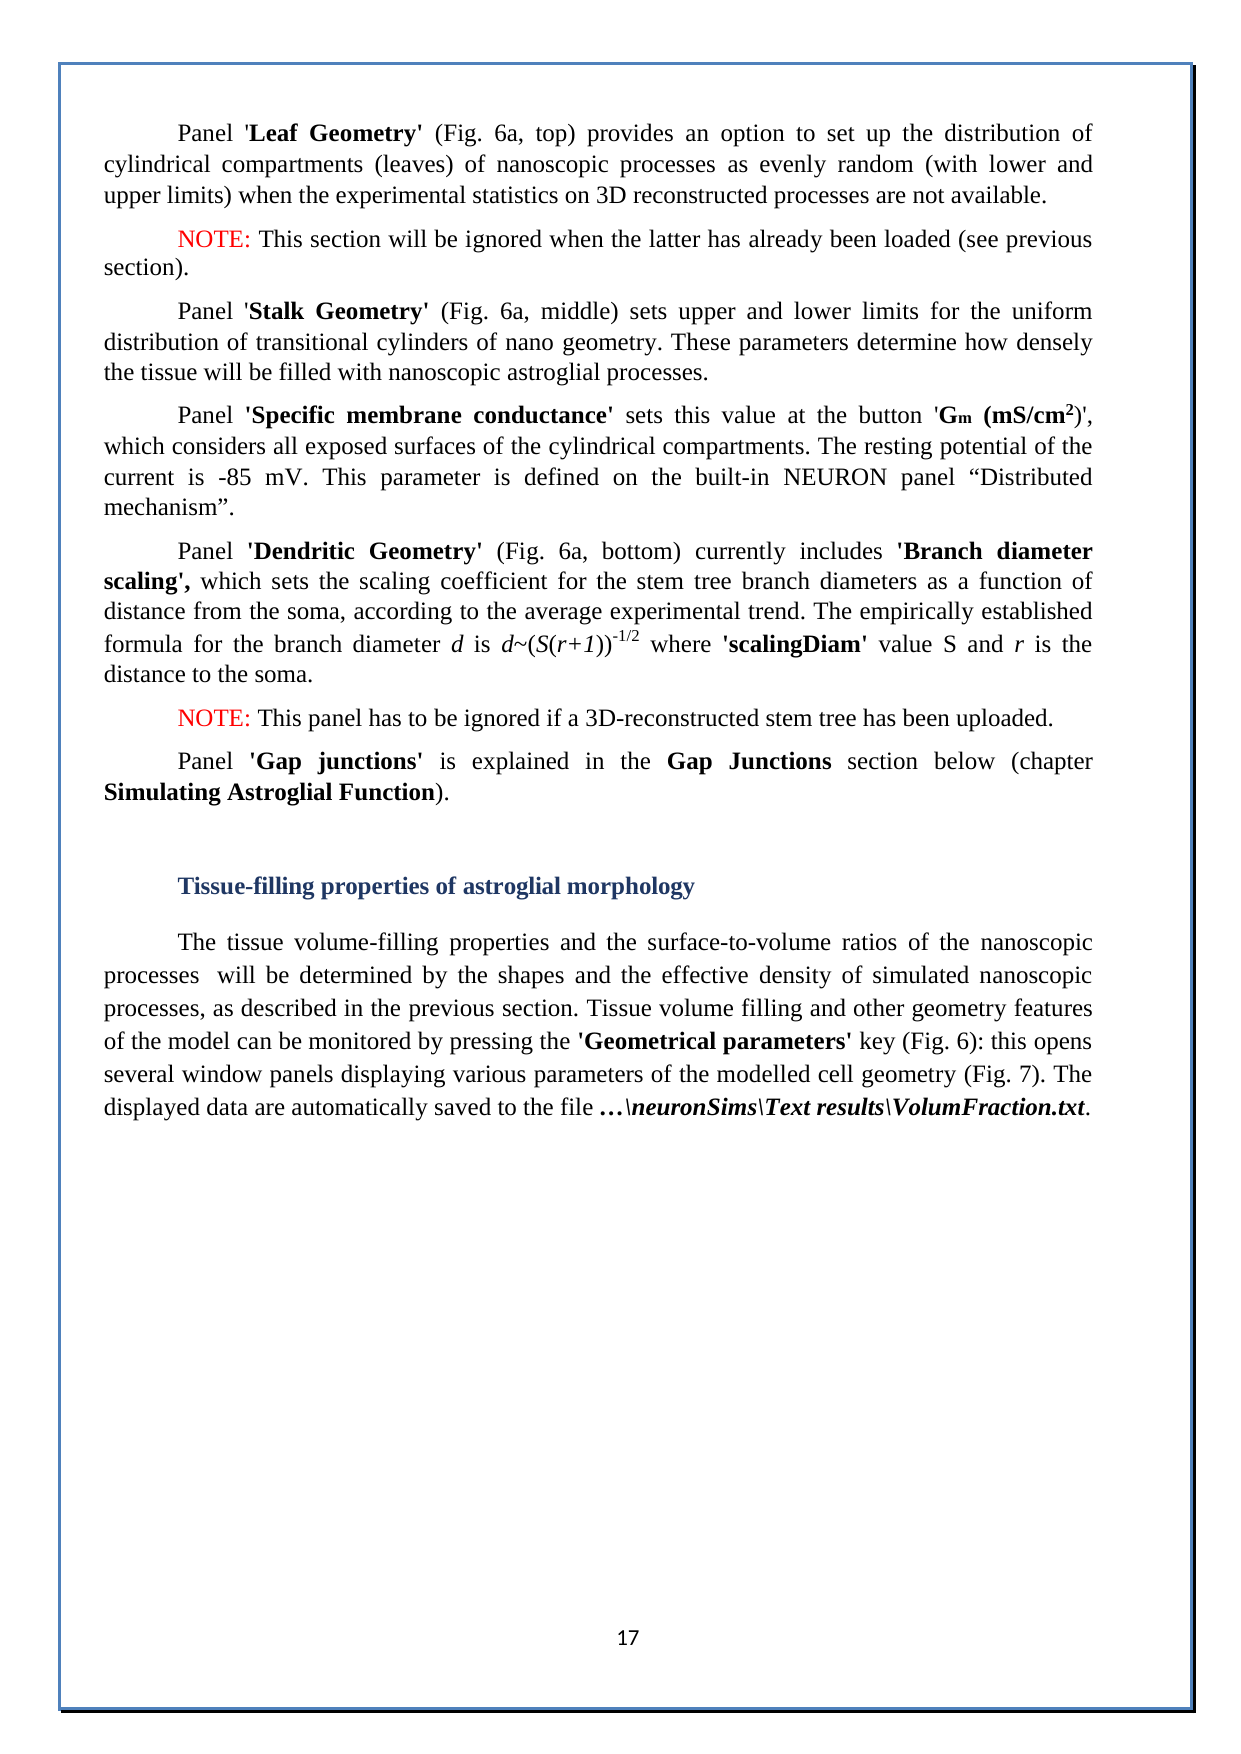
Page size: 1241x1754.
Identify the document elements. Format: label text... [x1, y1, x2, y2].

text Panel 'Gap junctions' is explained in the Gap Junctions section below (chapter Simulating Astroglial Function). [103, 746, 1093, 806]
text Panel 'Leaf Geometry' (Fig. 6a, top) provides an option to set up the distribution of cylindrical compartments (leaves) of nanoscopic processes as evenly random (with lower and upper limits) when the experimental statistics on 3D reconstructed processes are not available. [103, 118, 1093, 209]
text Panel 'Specific membrane conductance' sets this value at the button 'Gm (mS/cm2)', which considers all exposed surfaces of the cylindrical compartments. The resting potential of the current is -85 mV. This parameter is defined on the built-in NEURON panel “Distributed mechanism”. [103, 400, 1093, 521]
text Panel 'Stalk Geometry' (Fig. 6a, middle) sets upper and lower limits for the uniform distribution of transitional cylinders of nano geometry. These parameters determine how densely the tissue will be filled with nanoscopic astroglial processes. [103, 296, 1093, 386]
text The tissue volume-filling properties and the surface-to-volume ratios of the nanoscopic processes will be determined by the shapes and the effective density of simulated nanoscopic processes, as described in the previous section. Tissue volume filling and other geometry features of the model can be monitored by pressing the 'Geometrical parameters' key (Fig. 6): this opens several window panels displaying various parameters of the modelled cell geometry (Fig. 7). The displayed data are automatically saved to the file …\neuronSims\Text results\VolumFraction.txt. [103, 927, 1093, 1121]
text NOTE: This section will be ignored when the latter has already been loaded (see previous section). [103, 224, 1093, 281]
text Panel 'Dendritic Geometry' (Fig. 6a, bottom) currently includes 'Branch diameter scaling', which sets the scaling coefficient for the stem tree branch diameters as a function of distance from the soma, according to the average experimental trend. The empirically established formula for the branch diameter d is d~(S(r+1))-1/2 where 'scalingDiam' value S and r is the distance to the soma. [103, 536, 1093, 688]
text NOTE: This panel has to be ignored if a 3D-reconstructed stem tree has been uploaded. [103, 703, 1093, 731]
subtitle Tissue-filling properties of astroglial morphology [103, 871, 1093, 900]
